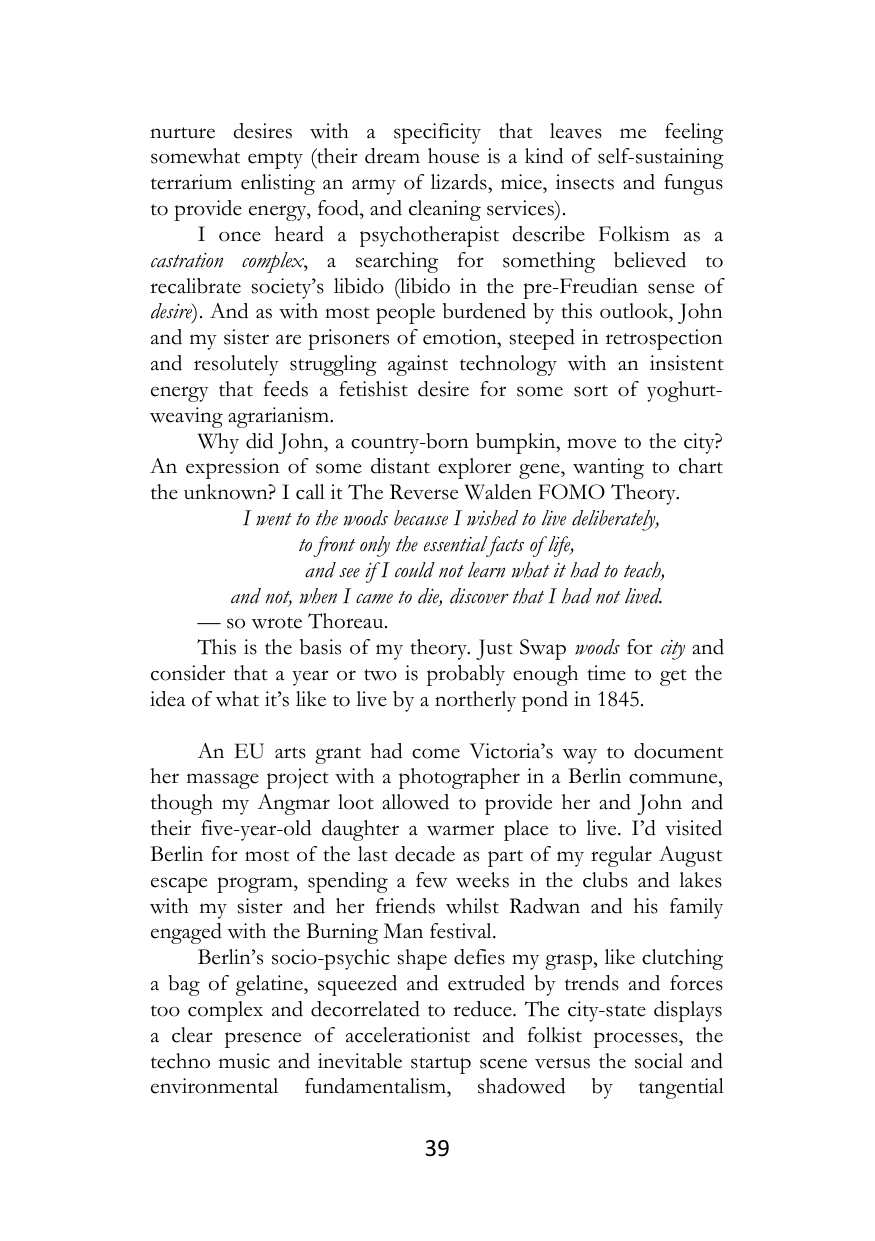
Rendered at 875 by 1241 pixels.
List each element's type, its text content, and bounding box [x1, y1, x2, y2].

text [150, 945, 724, 1100]
text — so wrote Thoreau. [150, 609, 724, 635]
text I once heard a psychotherapist describe Folkism as a castration complex, a searching for something believed to recalibrate society’s libido (libido in the pre-Freudian sense of desire). And as with most people burdened by this outlook, John and my sister are prisoners of emotion, steeped in retrospection and resolutely struggling against technology with an insistent energy that feeds a fetishist desire for some sort of yoghurt-weaving agrarianism. [150, 222, 724, 428]
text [150, 118, 724, 222]
text Why did John, a country-born bumpkin, move to the city? An expression of some distant explorer gene, wanting to chart the unknown? I call it The Reverse Walden FOMO Theory. [150, 428, 724, 506]
text I went to the woods because I wished to live deliberately, to front only the essential facts of life, [209, 506, 666, 557]
text and not, when I came to die, discover that I had not lived. [209, 583, 666, 609]
text and see if I could not learn what it had to teach, [209, 557, 666, 583]
text An EU arts grant had come Victoria’s way to document her massage project with a photographer in a Berlin commune, though my Angmar loot allowed to provide her and John and their five-year-old daughter a warmer place to live. I’d visited Berlin for most of the last decade as part of my regular August escape program, spending a few weeks in the clubs and lakes with my sister and her friends whilst Radwan and his family engaged with the Burning Man festival. [150, 738, 724, 945]
text This is the basis of my theory. Just Swap woods for city and consider that a year or two is probably enough time to get the idea of what it’s like to live by a northerly pond in 1845. [150, 635, 724, 712]
